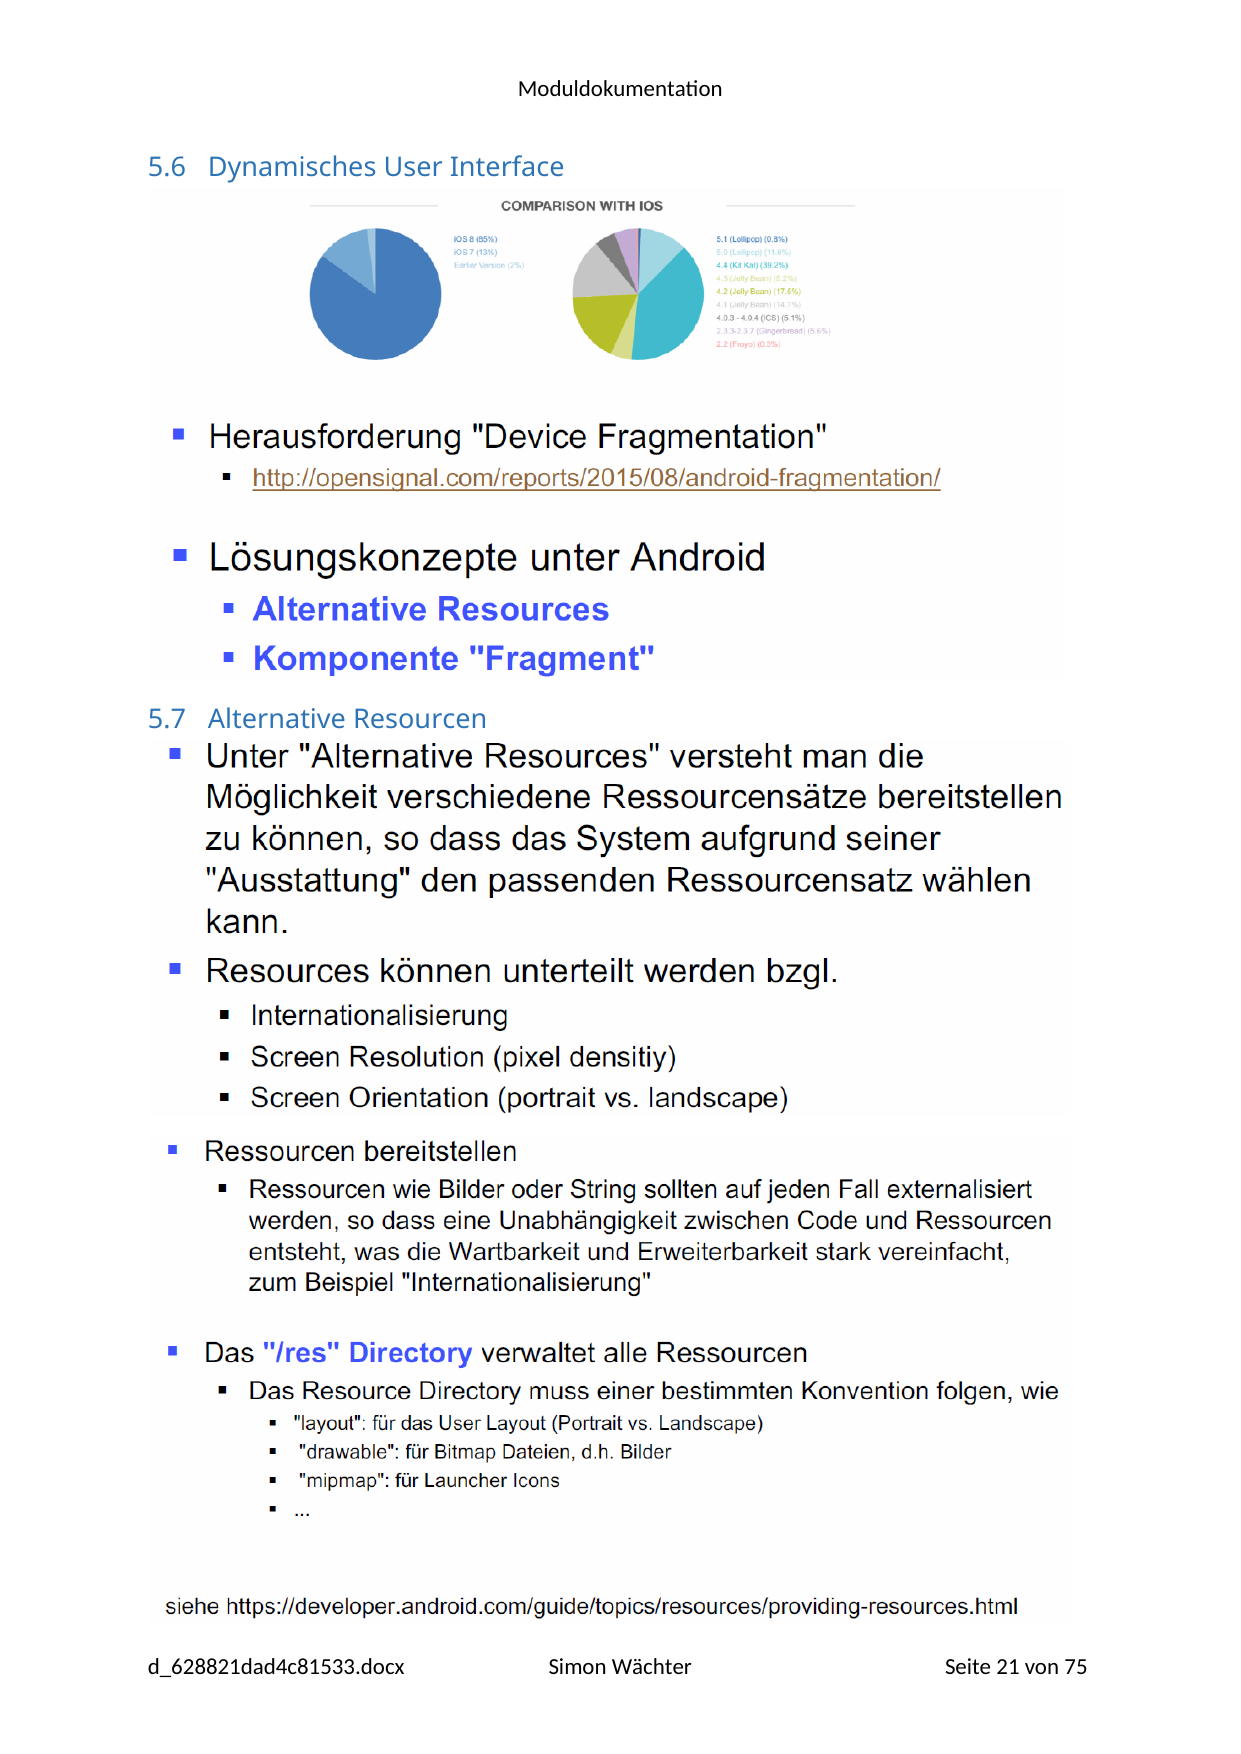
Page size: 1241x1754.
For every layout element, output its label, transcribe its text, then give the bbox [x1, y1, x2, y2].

picture [147, 739, 1070, 1117]
picture [147, 1135, 1072, 1625]
picture [147, 187, 1066, 681]
subtitle Alternative Resourcen [148, 699, 1093, 736]
subtitle Dynamisches User Interface [148, 148, 1093, 184]
